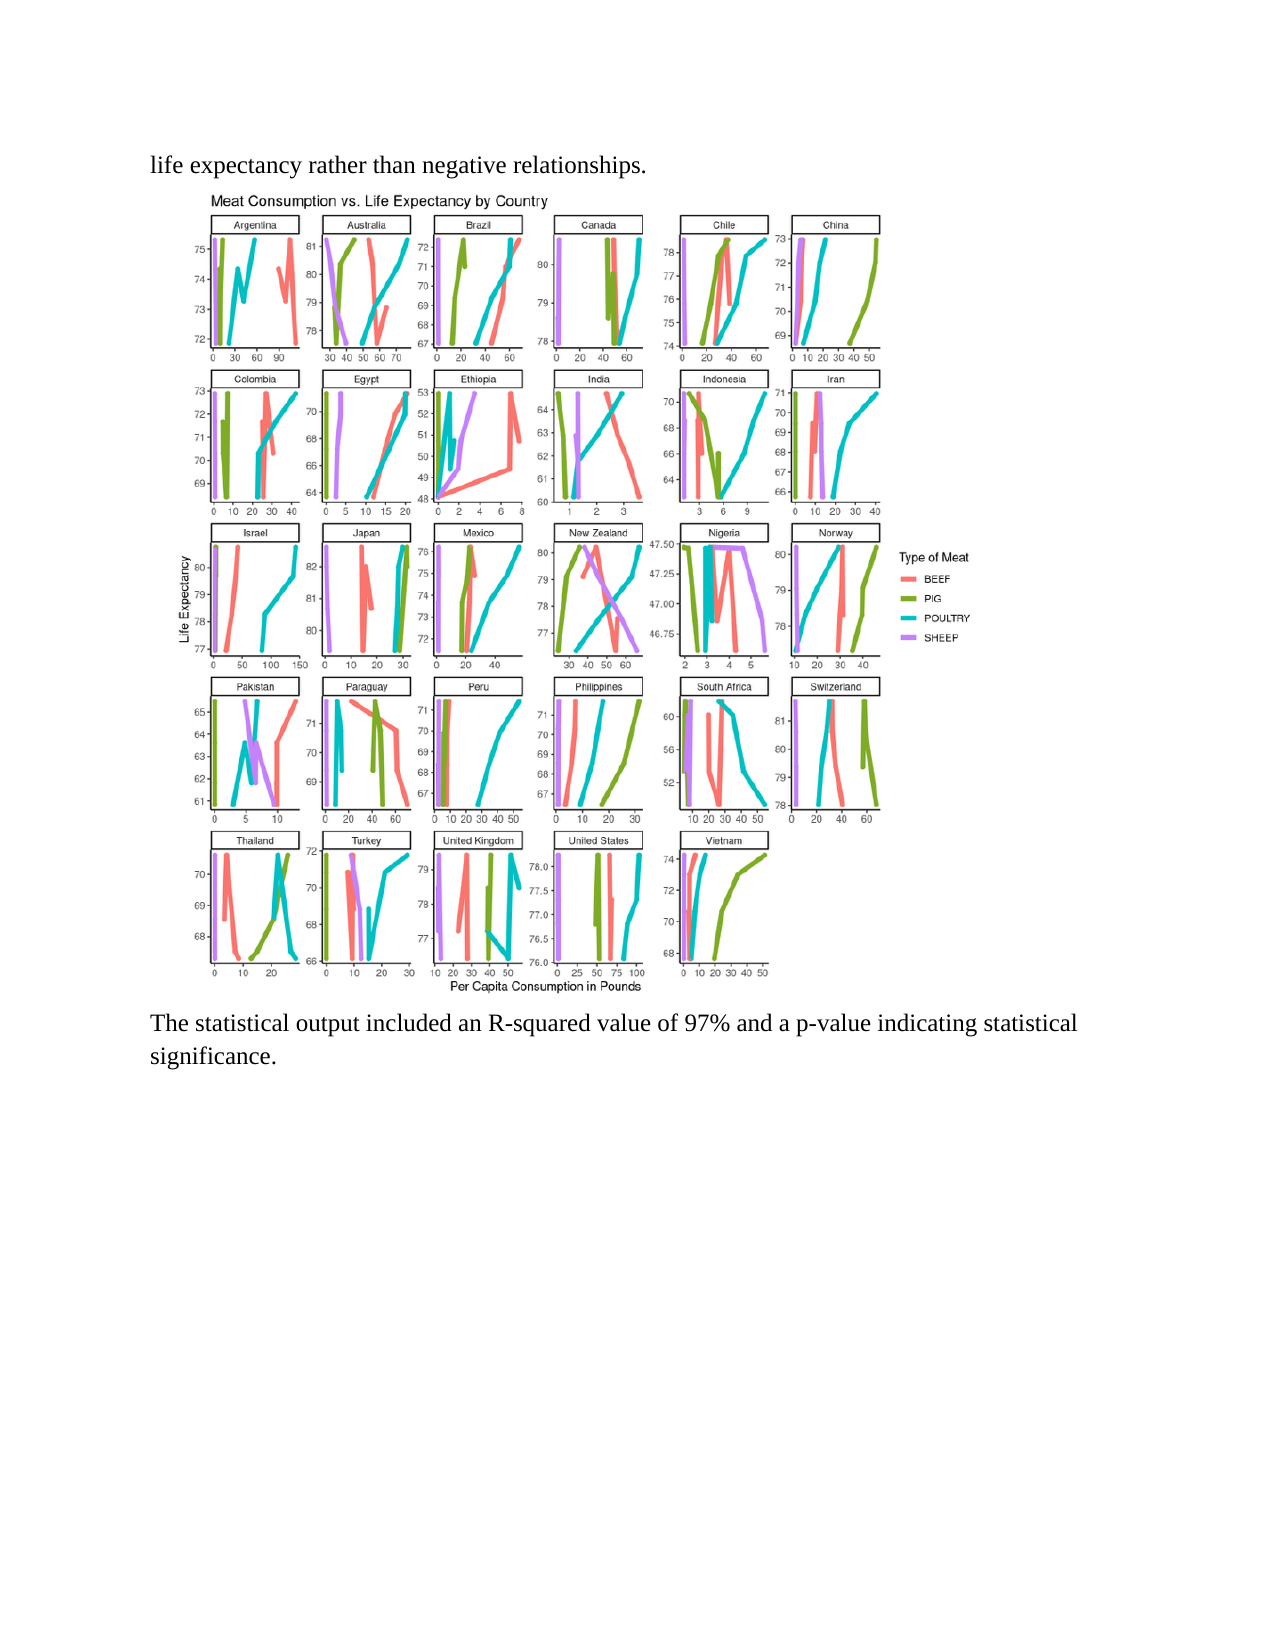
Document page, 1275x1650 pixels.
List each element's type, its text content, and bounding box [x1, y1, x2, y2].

text The statistical output included an R-squared value of 97% and a p-value indicating statistical significance. [150, 1008, 1125, 1069]
picture [150, 182, 1054, 1004]
